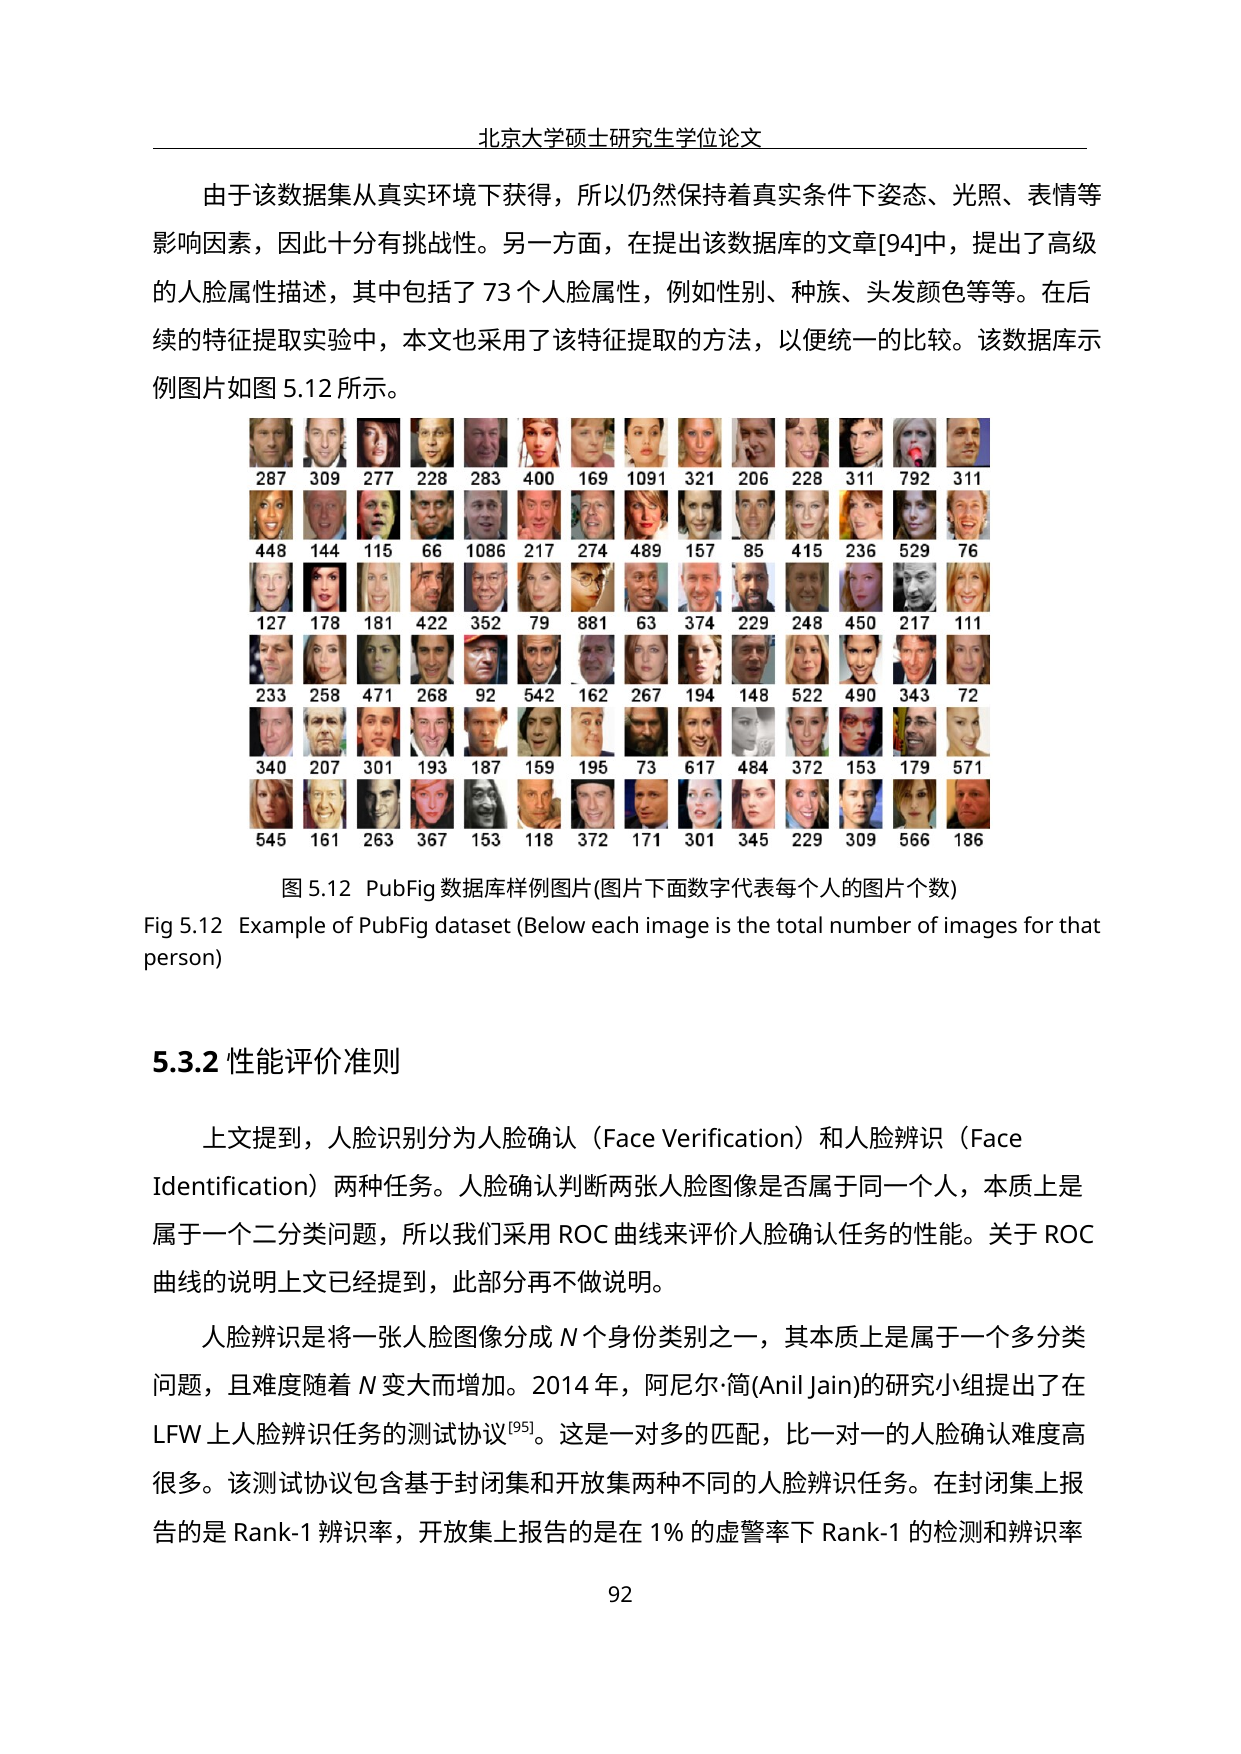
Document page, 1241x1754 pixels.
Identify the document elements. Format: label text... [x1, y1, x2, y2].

text Fig 5.12 Example of PubFig dataset (Below each image is the total number of images for that person) [143, 910, 1107, 972]
text 上文提到，人脸识别分为人脸确认（Face Verification）和人脸辨识（Face Identification）两种任务。人脸确认判断两张人脸图像是否属于同一个人，本质上是属于一个二分类问题，所以我们采用ROC曲线来评价人脸确认任务的性能。关于ROC曲线的说明上文已经提到，此部分再不做说明。 [153, 1118, 1107, 1299]
picture [246, 417, 994, 848]
text 图 5.12 PubFig数据库样例图片(图片下面数字代表每个人的图片个数) [143, 871, 1107, 903]
text 由于该数据集从真实环境下获得，所以仍然保持着真实条件下姿态、光照、表情等影响因素，因此十分有挑战性。另一方面，在提出该数据库的文章[94]中，提出了高级的人脸属性描述，其中包括了73个人脸属性，例如性别、种族、头发颜色等等。在后续的特征提取实验中，本文也采用了该特征提取的方法，以便统一的比较。该数据库示例图片如图5.12所示。 [153, 176, 1107, 404]
subtitle 5.3.2 性能评价准则 [152, 1039, 1107, 1081]
text 人脸辨识是将一张人脸图像分成N个身份类别之一，其本质上是属于一个多分类问题，且难度随着N变大而增加。2014年，阿尼尔·简(Anil Jain)的研究小组提出了在LFW上人脸辨识任务的测试协议[95]。这是一对多的匹配，比一对一的人脸确认难度高很多。该测试协议包含基于封闭集和开放集两种不同的人脸辨识任务。在封闭集上报告的是 Rank-1辨识率，开放集上报告的是在 1% 的虚警率下 Rank-1 的检测和辨识率 [152, 1317, 1087, 1549]
